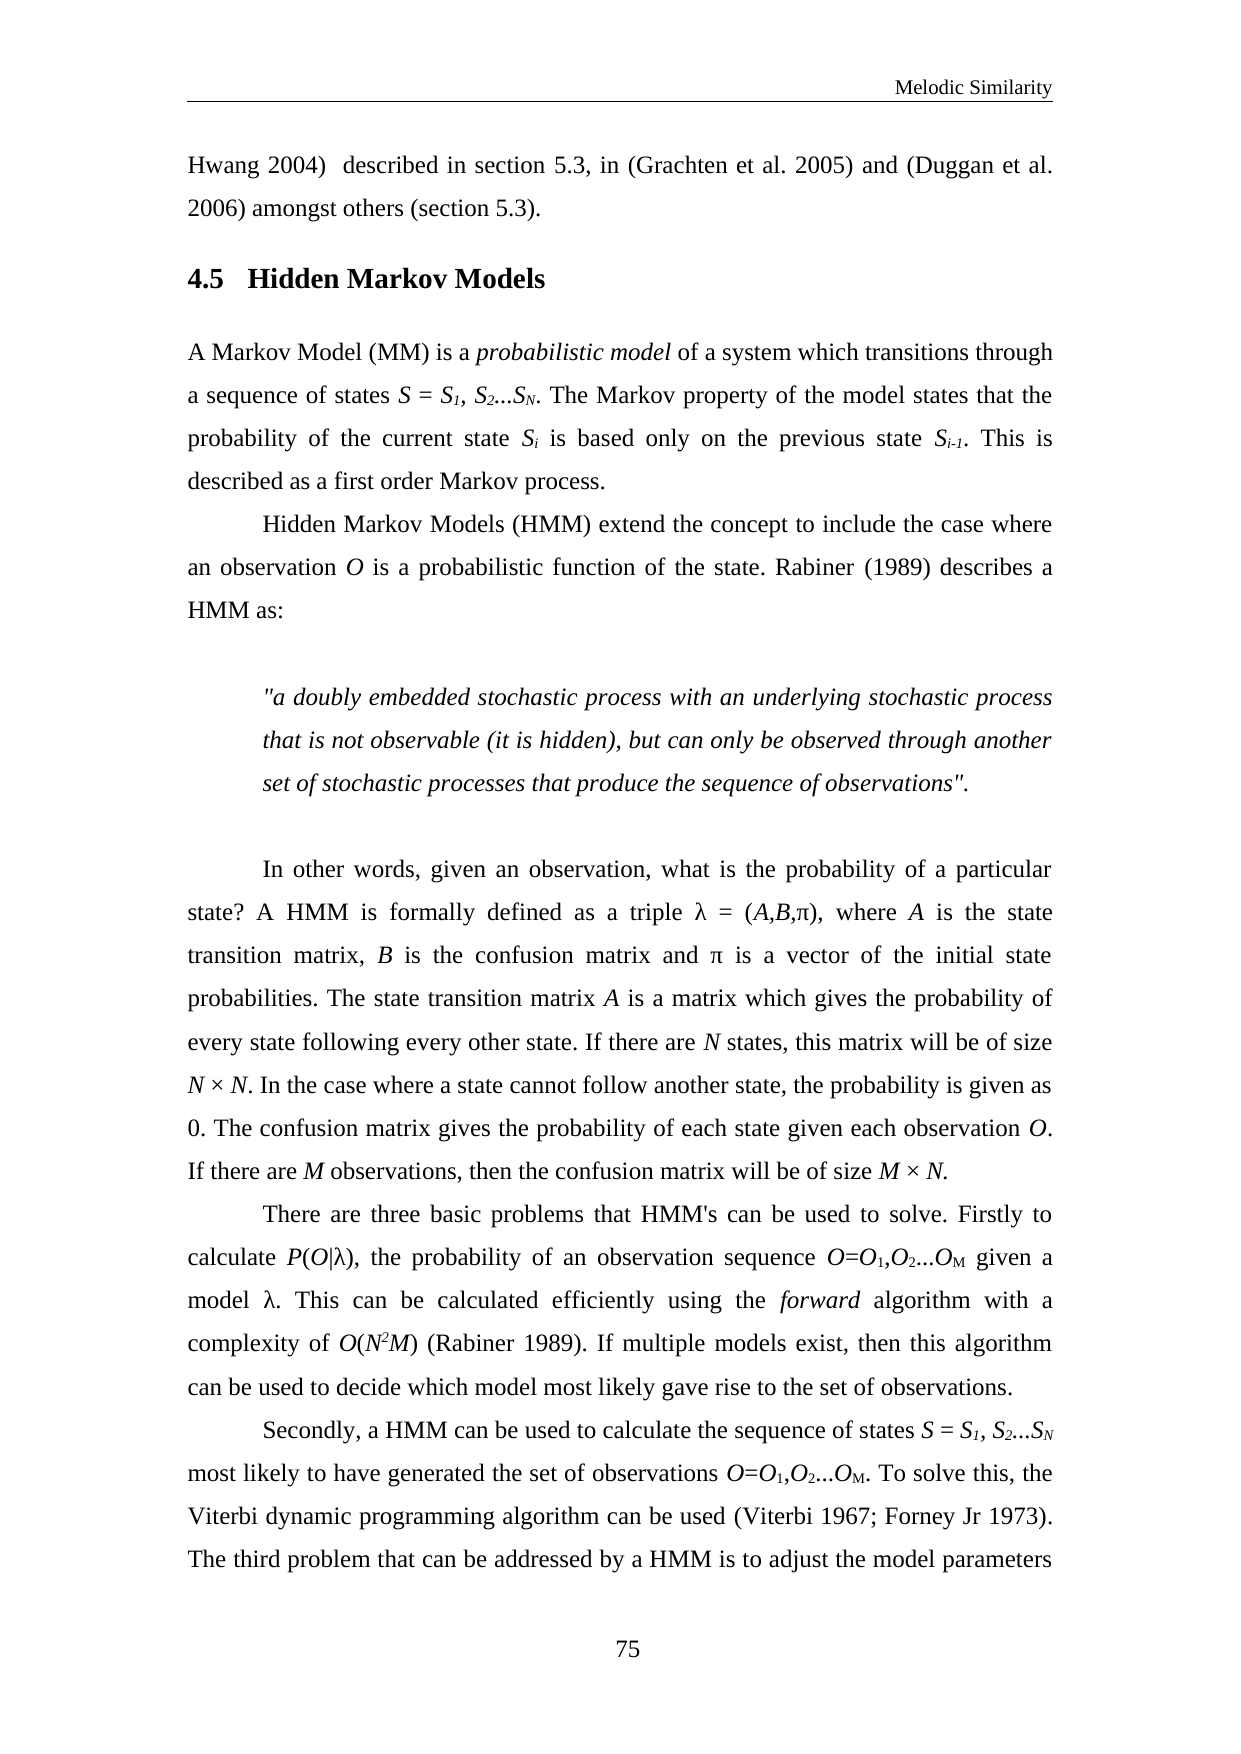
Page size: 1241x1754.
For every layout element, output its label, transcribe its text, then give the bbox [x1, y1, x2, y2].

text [187, 150, 1053, 222]
text A Markov Model (MM) is a probabilistic model of a system which transitions through a sequence of states S = S1, S2...SN. The Markov property of the model states that the probability of the current state Si is based only on the previous state Si-1. This is described as a first order Markov process. [187, 337, 1053, 495]
text In other words, given an observation, what is the probability of a particular state? A HMM is formally defined as a triple λ = (A,B,π), where A is the state transition matrix, B is the confusion matrix and π is a vector of the initial state probabilities. The state transition matrix A is a matrix which gives the probability of every state following every other state. If there are N states, this matrix will be of size N × N. In the case where a state cannot follow another state, the probability is given as 0. The confusion matrix gives the probability of each state given each observation O. If there are M observations, then the confusion matrix will be of size M × N. [187, 854, 1053, 1185]
text "a doubly embedded stochastic process with an underlying stochastic process that is not observable (it is hidden), but can only be observed through another set of stochastic processes that produce the sequence of observations". [262, 682, 1053, 797]
text There are three basic problems that HMM's can be used to solve. Firstly to calculate P(O|λ), the probability of an observation sequence O=O1,O2...OM given a model λ. This can be calculated efficiently using the forward algorithm with a complexity of O(N2M) (Rabiner 1989). If multiple models exist, then this algorithm can be used to decide which model most likely gave rise to the set of observations. [187, 1199, 1053, 1400]
text Hidden Markov Models (HMM) extend the concept to include the case where an observation O is a probabilistic function of the state. Rabiner (1989) describes a HMM as: [187, 509, 1053, 624]
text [187, 1415, 1053, 1573]
subtitle Hidden Markov Models [187, 261, 1053, 295]
